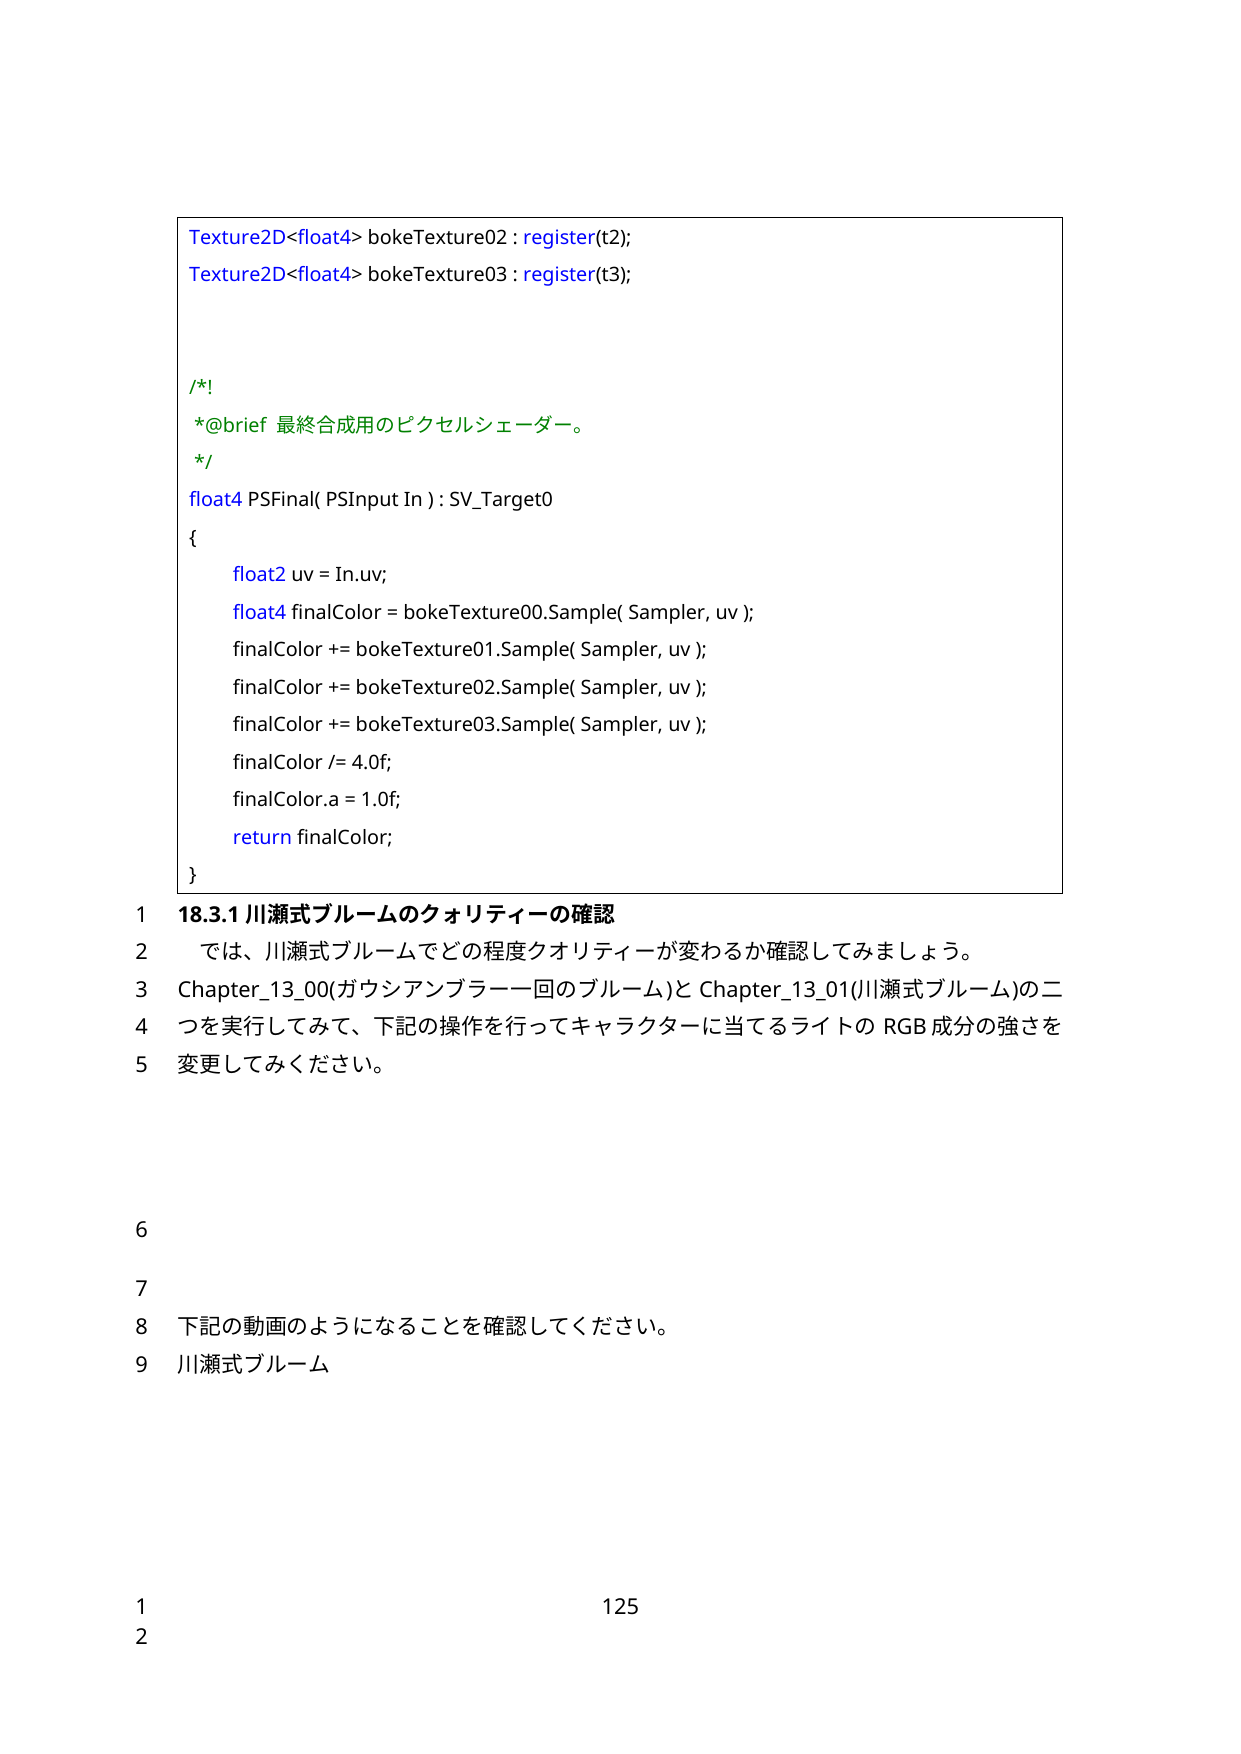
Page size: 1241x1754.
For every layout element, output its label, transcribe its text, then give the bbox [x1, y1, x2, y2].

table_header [178, 218, 1062, 893]
text 下記の動画のようになることを確認してください。 [177, 1306, 1063, 1344]
text 川瀬式ブルーム [177, 1344, 1063, 1381]
subtitle 18.3.1 川瀬式ブルームのクォリティーの確認 [177, 894, 1063, 931]
text では、川瀬式ブルームでどの程度クオリティーが変わるか確認してみましょう。 [177, 931, 1063, 969]
text Chapter_13_00(ガウシアンブラー一回のブルーム)とChapter_13_01(川瀬式ブルーム)の二つを実行してみて、下記の操作を行ってキャラクターに当てるライトのRGB成分の強さを変更してみください。 [177, 969, 1063, 1081]
